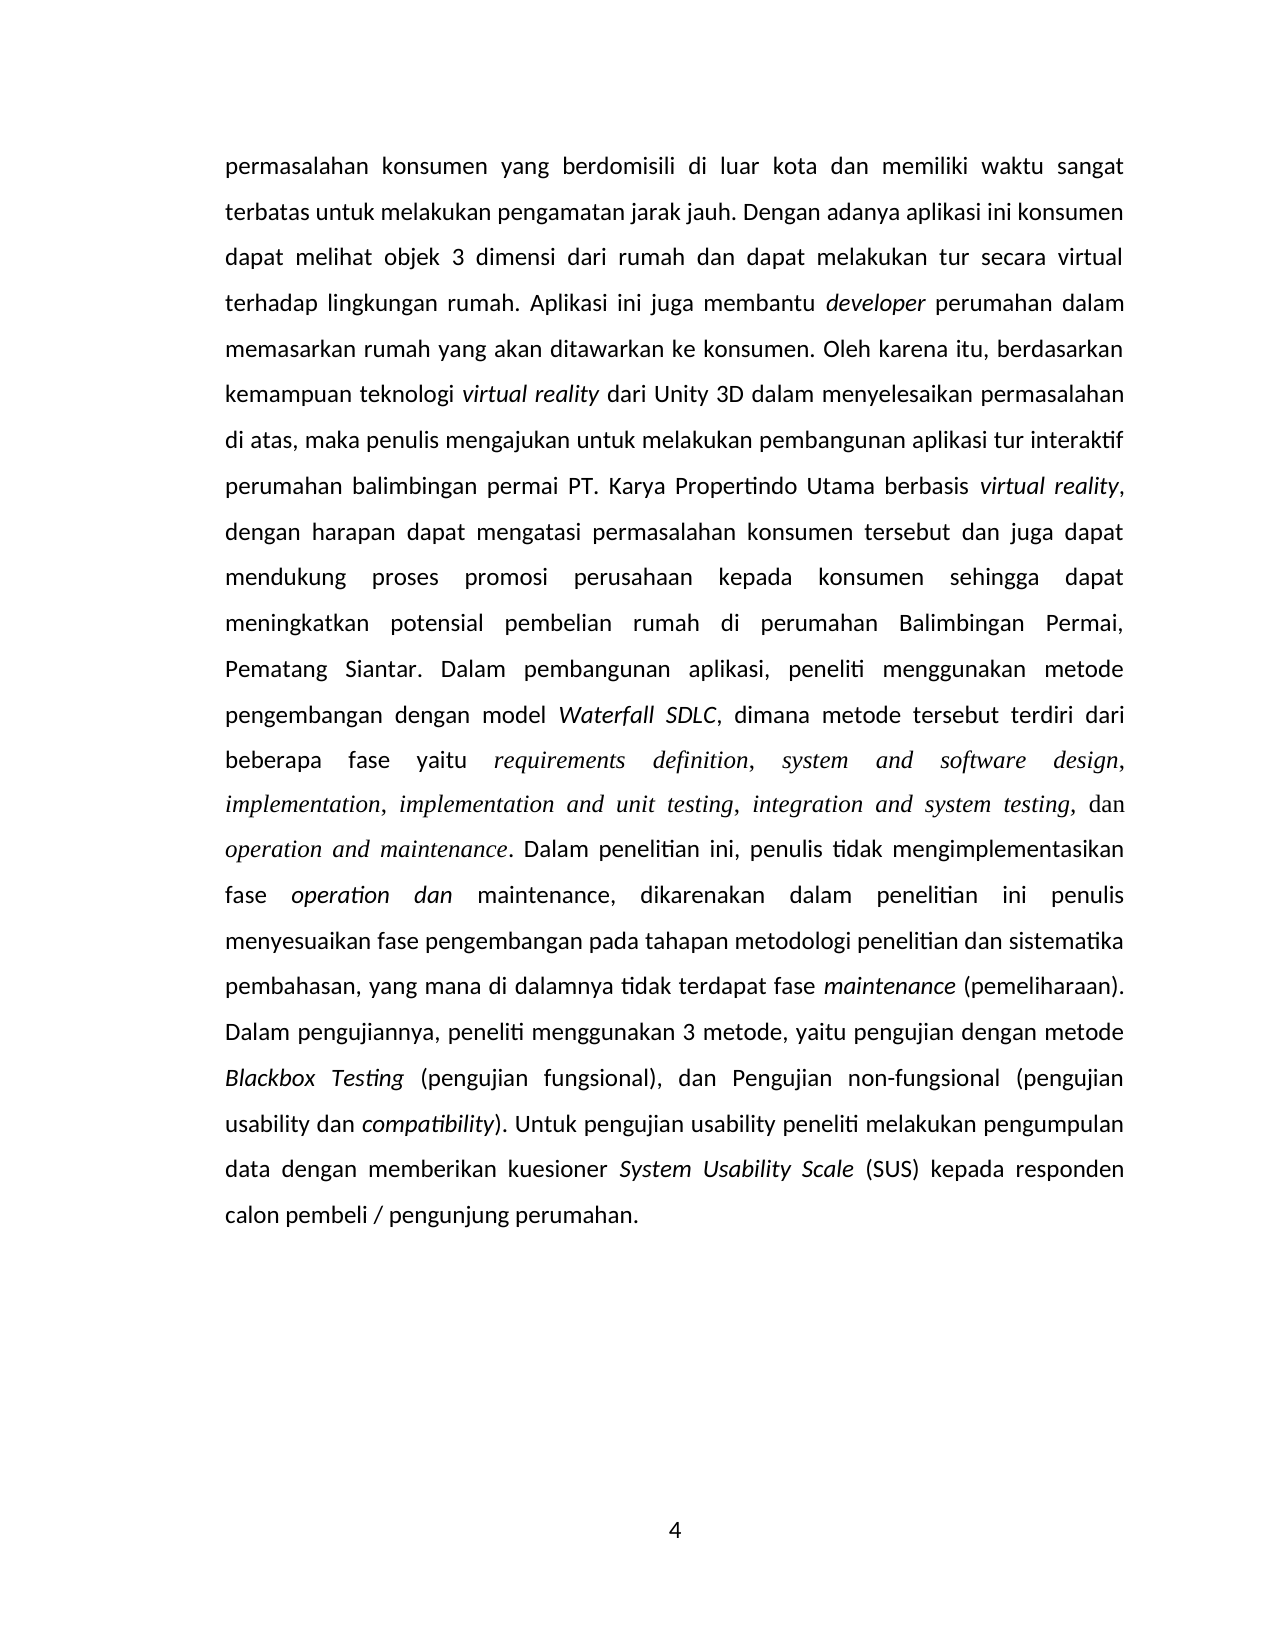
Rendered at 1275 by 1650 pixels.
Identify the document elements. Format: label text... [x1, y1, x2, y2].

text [225, 150, 1125, 789]
